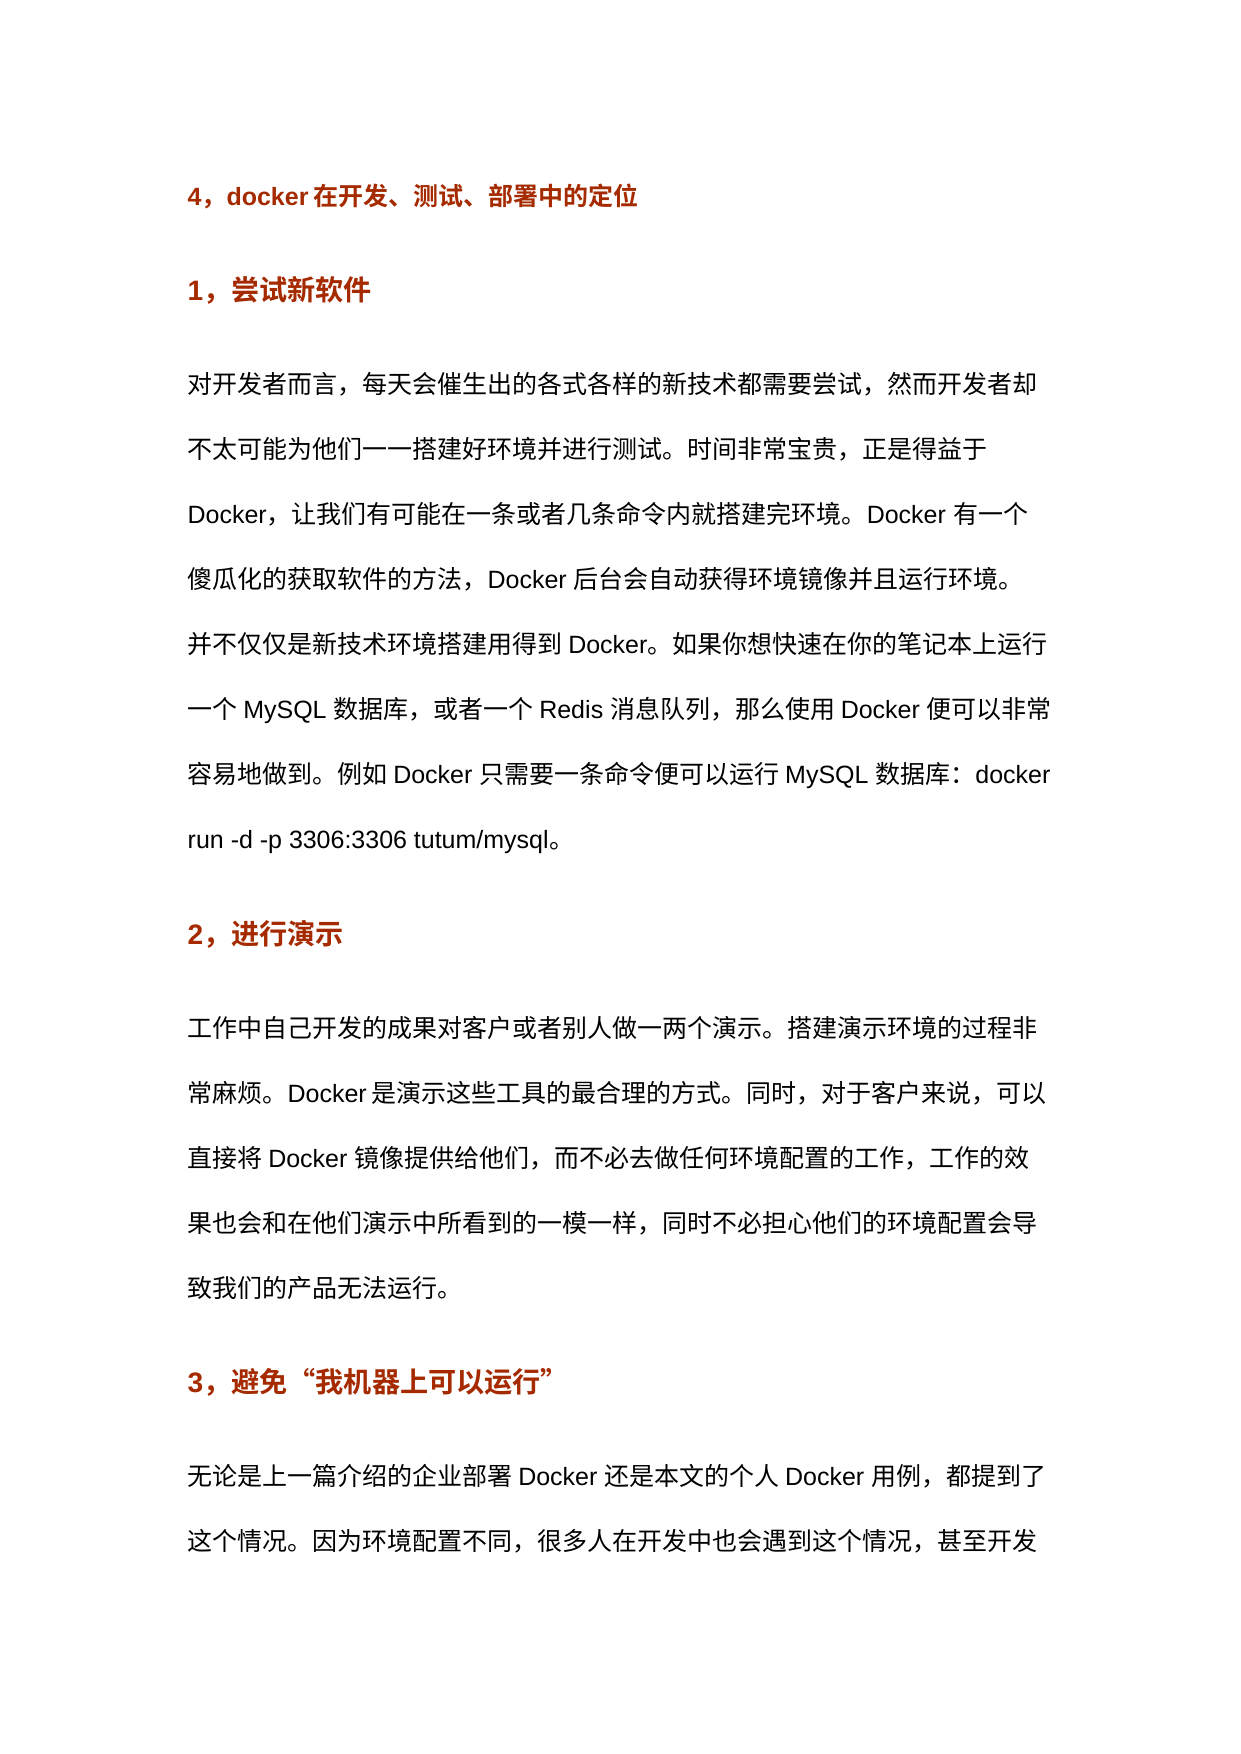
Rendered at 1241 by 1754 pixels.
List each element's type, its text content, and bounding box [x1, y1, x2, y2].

text 工作中自己开发的成果对客户或者别人做一两个演示。搭建演示环境的过程非常麻烦。Docker是演示这些工具的最合理的方式。同时，对于客户来说，可以直接将 Docker 镜像提供给他们，而不必去做任何环境配置的工作，工作的效果也会和在他们演示中所看到的一模一样，同时不必担心他们的环境配置会导致我们的产品无法运行。 [187, 994, 1053, 1319]
text 1，尝试新软件 [187, 256, 1053, 321]
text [187, 1442, 1053, 1572]
text 2，进行演示 [187, 899, 1053, 964]
text 3，避免“我机器上可以运行” [187, 1348, 1053, 1413]
text 4，docker在开发、测试、部署中的定位 [187, 162, 1053, 227]
text 对开发者而言，每天会催生出的各式各样的新技术都需要尝试，然而开发者却不太可能为他们一一搭建好环境并进行测试。时间非常宝贵，正是得益于 Docker，让我们有可能在一条或者几条命令内就搭建完环境。Docker 有一个傻瓜化的获取软件的方法，Docker 后台会自动获得环境镜像并且运行环境。 [187, 350, 1053, 610]
text 并不仅仅是新技术环境搭建用得到 Docker。如果你想快速在你的笔记本上运行一个 MySQL 数据库，或者一个 Redis 消息队列，那么使用 Docker 便可以非常容易地做到。例如 Docker 只需要一条命令便可以运行 MySQL 数据库：docker run -d -p 3306:3306 tutum/mysql。 [187, 610, 1053, 870]
